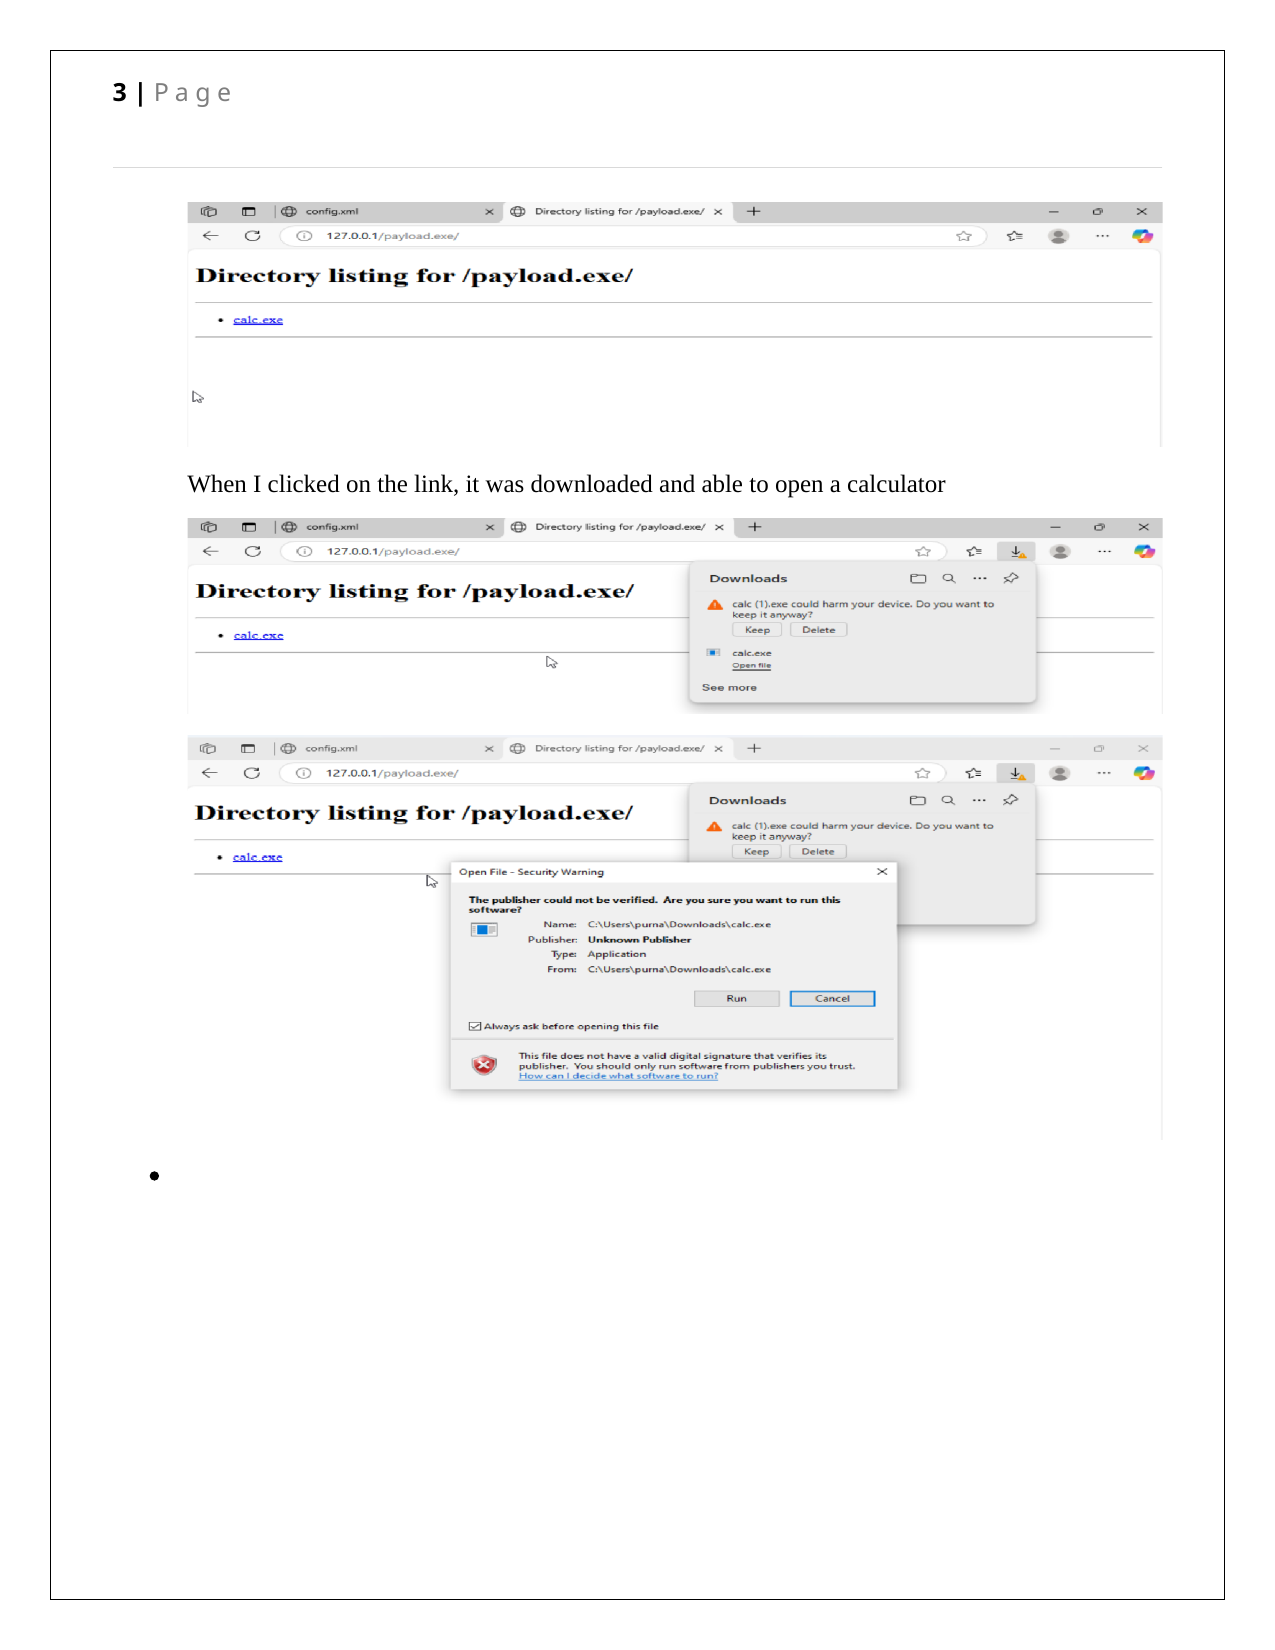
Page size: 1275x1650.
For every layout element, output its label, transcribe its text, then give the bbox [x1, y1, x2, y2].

picture [187, 202, 1163, 447]
text When I clicked on the link, it was downloaded and able to open a calculator [112, 469, 1162, 497]
picture [187, 735, 1163, 1140]
picture [187, 518, 1163, 714]
